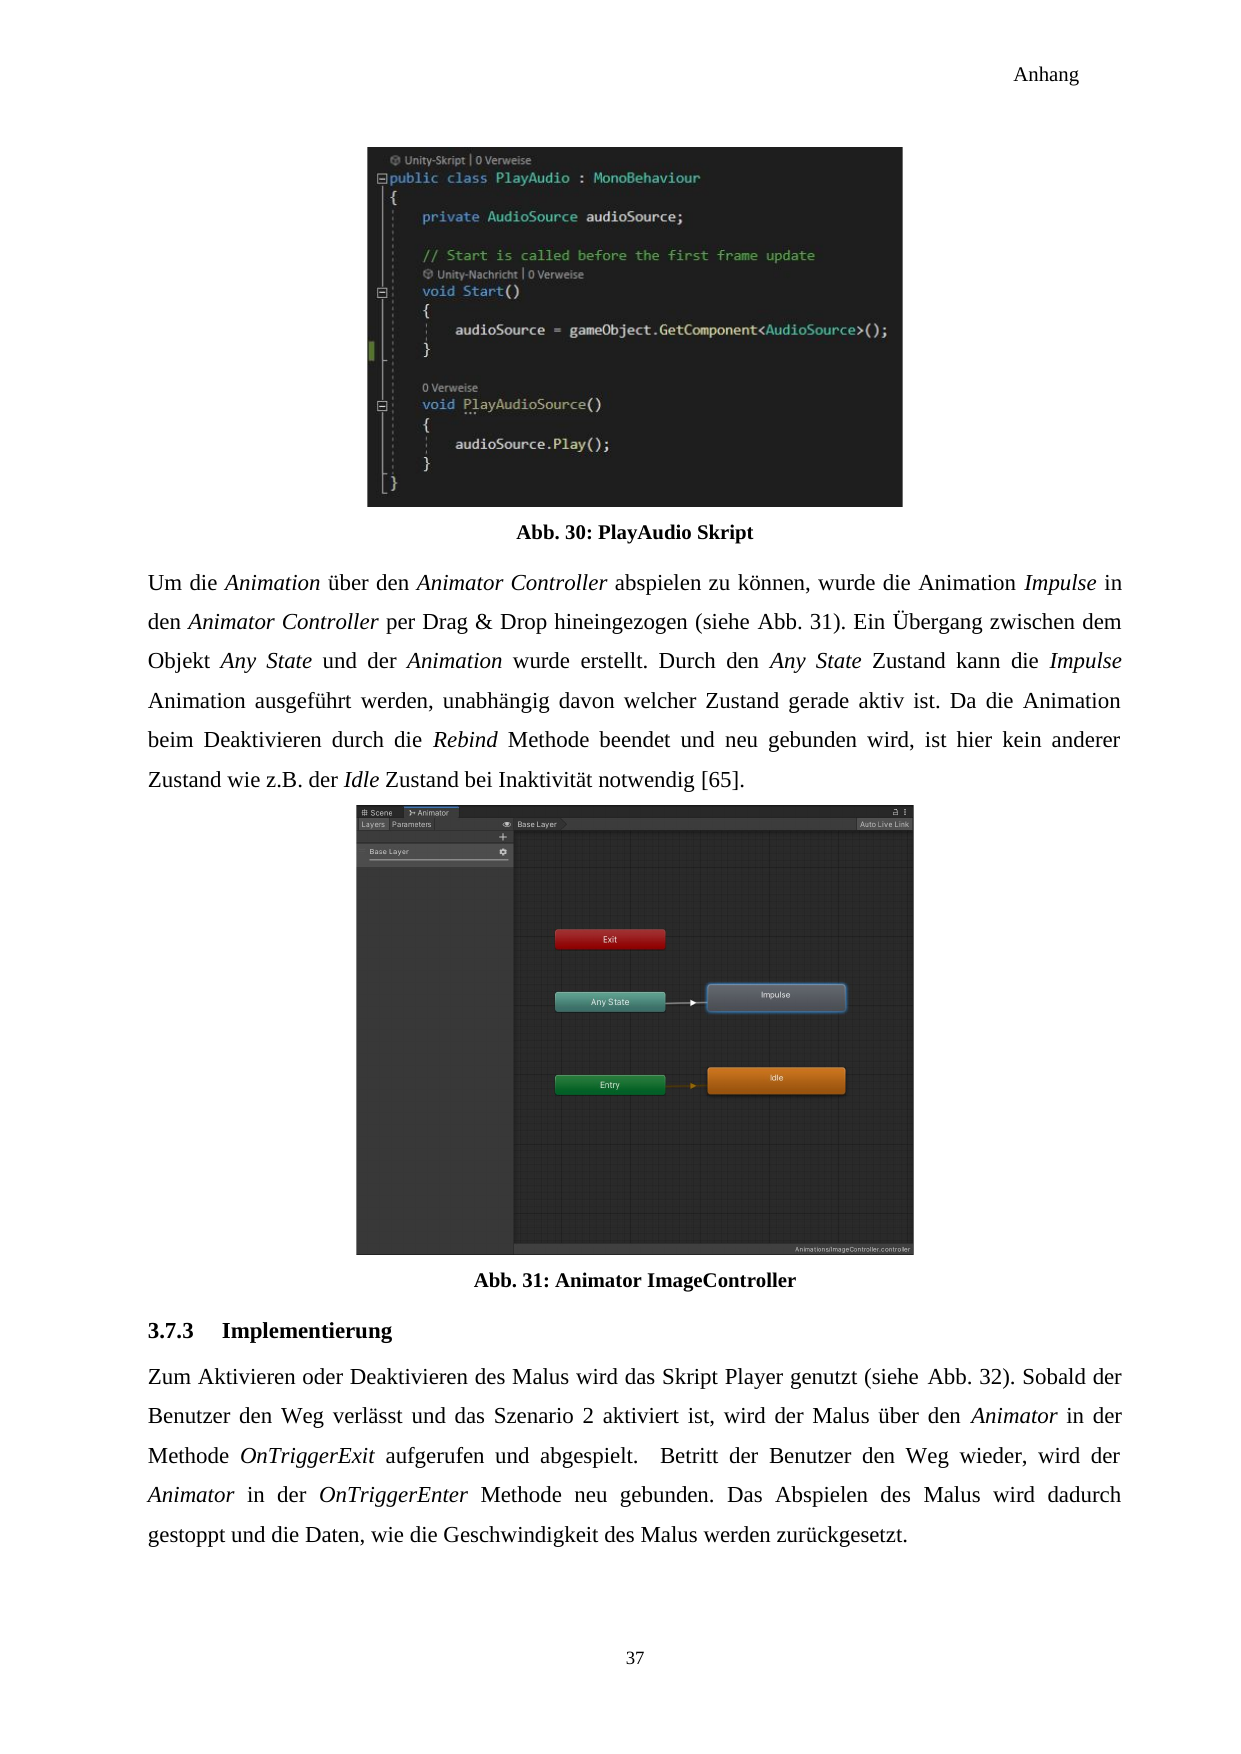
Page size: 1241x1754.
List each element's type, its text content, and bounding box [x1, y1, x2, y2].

text Zum Aktivieren oder Deaktivieren des Malus wird das Skript Player genutzt (siehe Abb. 32). Sobald der Benutzer den Weg verlässt und das Szenario 2 aktiviert ist, wird der Malus über den Animator in der Methode OnTriggerExit aufgerufen und abgespielt. Betritt der Benutzer den Weg wieder, wird der Animator in der OnTriggerEnter Methode neu gebunden. Das Abspielen des Malus wird dadurch gestoppt und die Daten, wie die Geschwindigkeit des Malus werden zurückgesetzt. [148, 1363, 1122, 1547]
text Abb. 31: Animator ImageController [148, 1268, 1122, 1292]
text Um die Animation über den Animator Controller abspielen zu können, wurde die Animation Impulse in den Animator Controller per Drag & Drop hineingezogen (siehe Abb. 31). Ein Übergang zwischen dem Objekt Any State und der Animation wurde erstellt. Durch den Any State Zustand kann die Impulse Animation ausgeführt werden, unabhängig davon welcher Zustand gerade aktiv ist. Da die Animation beim Deaktivieren durch die Rebind Methode beendet und neu gebunden wird, ist hier kein anderer Zustand wie z.B. der Idle Zustand bei Inaktivität notwendig. [148, 569, 1122, 792]
text Abb. 30: PlayAudio Skript [148, 519, 1122, 544]
picture [367, 147, 903, 507]
subtitle Implementierung [148, 1317, 1122, 1343]
picture [356, 805, 914, 1255]
